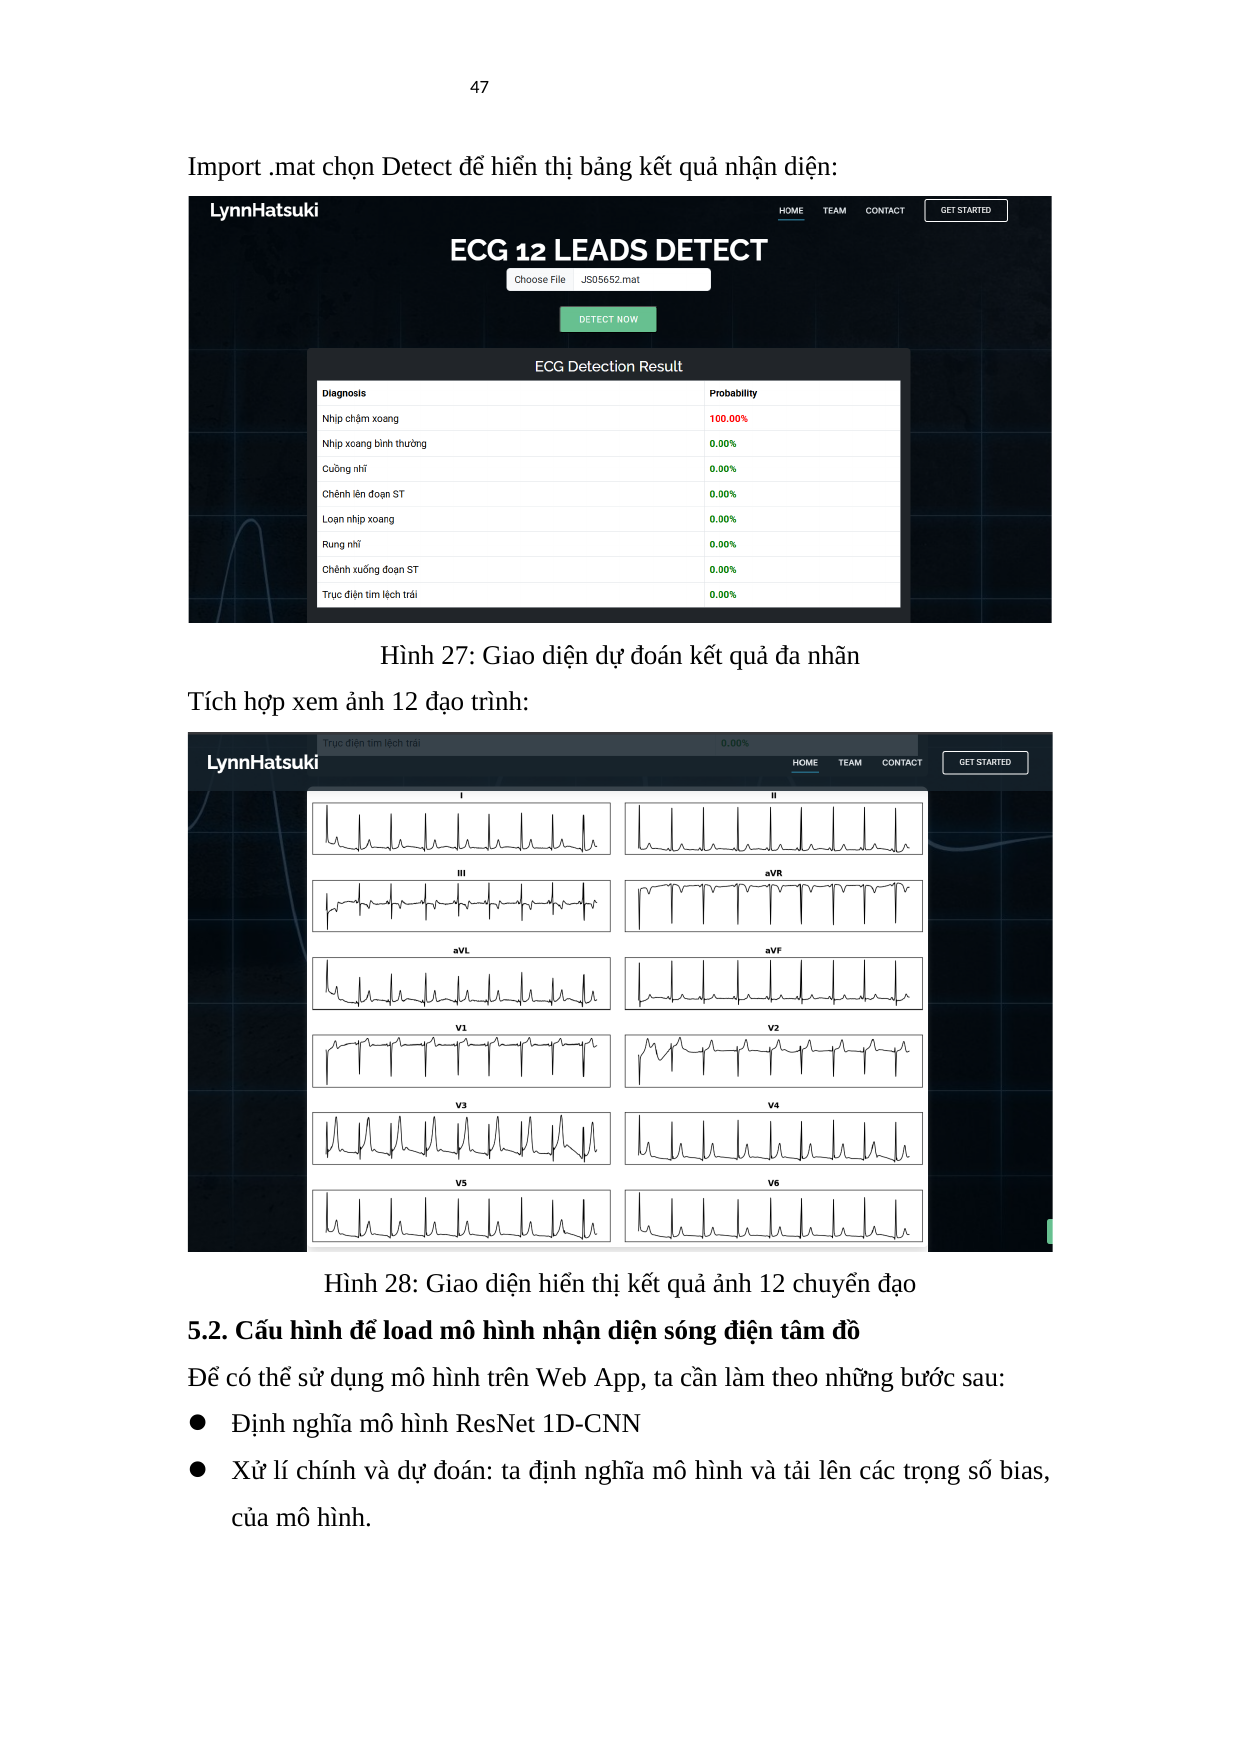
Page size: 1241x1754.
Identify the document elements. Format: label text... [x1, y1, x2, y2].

list Xử lí chính và dự đoán: ta định nghĩa mô hình và tải lên các trọng số bias, của mô hình. [187, 1454, 1053, 1532]
text Tích hợp xem ảnh 12 đạo trình: [187, 686, 1053, 717]
text Để có thể sử dụng mô hình trên Web App, ta cần làm theo những bước sau: [187, 1361, 1053, 1392]
text Hình 28: Giao diện hiển thị kết quả ảnh 12 chuyển đạo [187, 1268, 1053, 1299]
text Hình 27: Giao diện dự đoán kết quả đa nhãn [187, 639, 1053, 670]
picture [188, 196, 1052, 623]
picture [187, 732, 1053, 1252]
text 5.2. Cấu hình để load mô hình nhận diện sóng điện tâm đồ [187, 1314, 1053, 1345]
list Định nghĩa mô hình ResNet 1D-CNN [187, 1408, 1053, 1439]
text Import .mat chọn Detect để hiển thị bảng kết quả nhận diện: [187, 150, 1053, 181]
